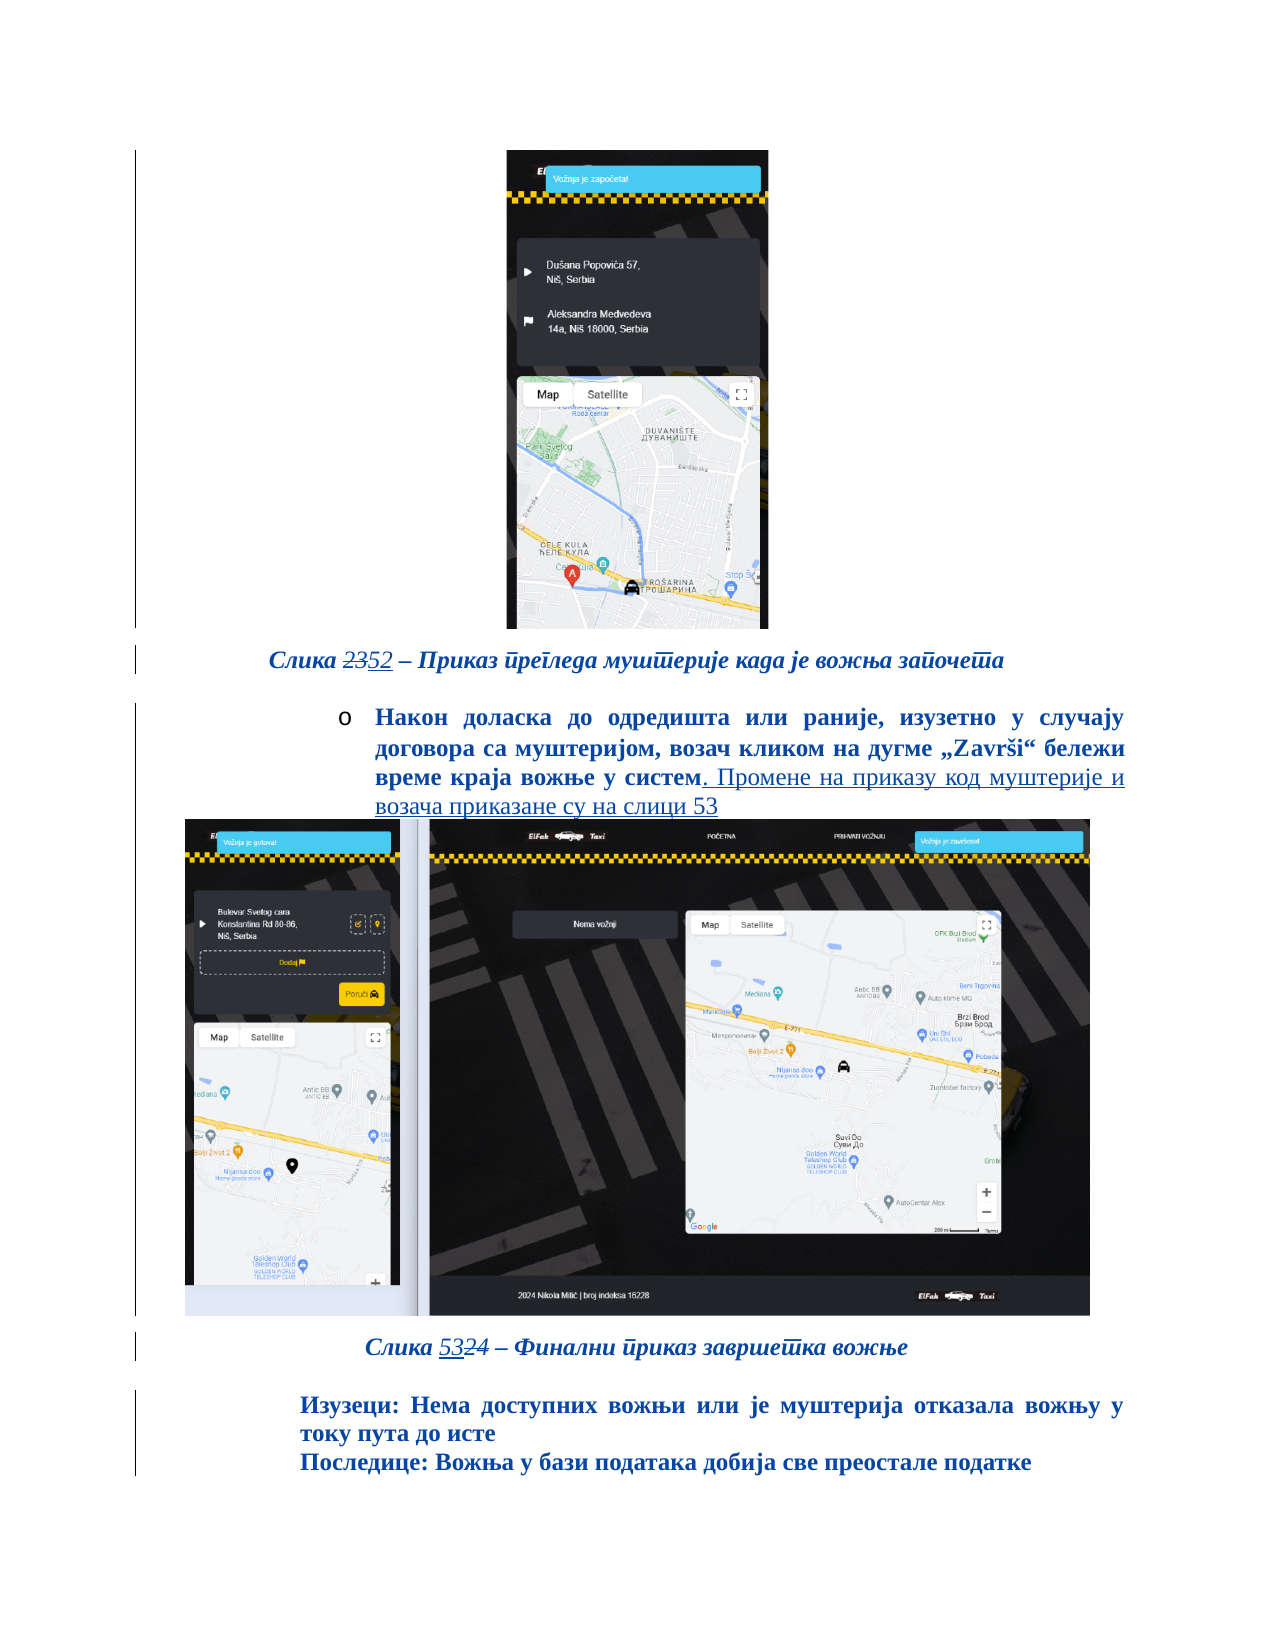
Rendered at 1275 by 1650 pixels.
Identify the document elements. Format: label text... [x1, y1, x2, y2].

subtitle Слика – Приказ прегледа муштерије када је вожња започета [150, 645, 1125, 674]
picture [506, 150, 769, 629]
picture [185, 819, 1090, 1316]
list Изузеци: Нема доступних вожњи или је муштерија отказала вожњу у току пута до исте [300, 1390, 1125, 1447]
list Након доласка до одредишта или раније, изузетно у случају договора са муштеријом, возач кликом на дугме „Završi“ бележи време краја вожње у систем [337, 702, 1125, 819]
subtitle Слика – Финални приказ завршетка вожње [150, 1332, 1125, 1361]
list Последице: Вожња у бази података добија све преостале податке [300, 1447, 1125, 1476]
